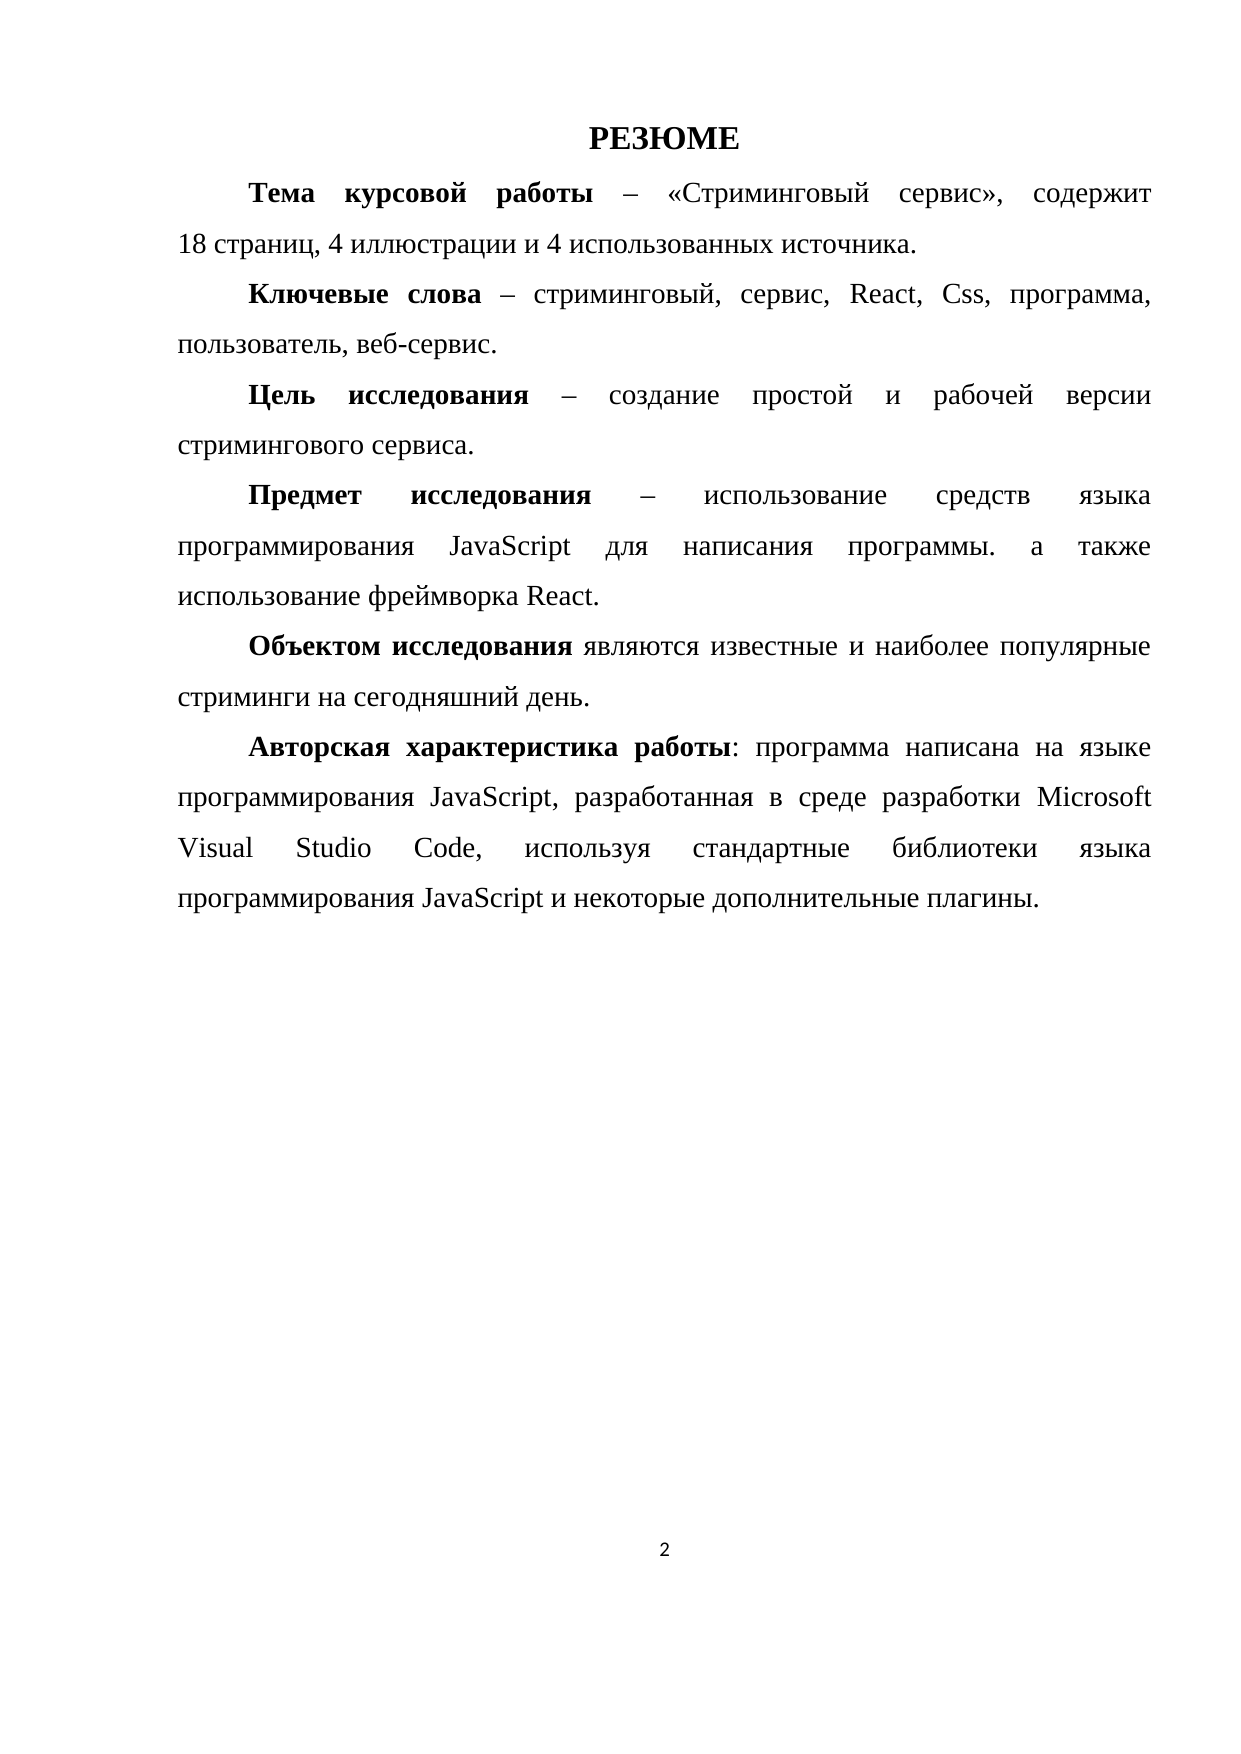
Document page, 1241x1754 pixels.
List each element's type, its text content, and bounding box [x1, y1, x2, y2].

text Тема курсовой работы – «Стриминговый сервис», содержит 18 страниц, 4 иллюстрации и 4 использованных источника. [177, 176, 1152, 259]
text РЕЗЮМЕ [177, 118, 1152, 156]
text Ключевые слова – стриминговый, сервис, React, Css, программа, пользователь, веб-сервис. [177, 276, 1152, 360]
text Предмет исследования – использование средств языка программирования JavaScript для написания программы. а также использование фреймворка React. [177, 477, 1152, 612]
text Объектом исследования являются известные и наиболее популярные стриминги на сегодняшний день. [177, 628, 1152, 712]
text Цель исследования – создание простой и рабочей версии стримингового сервиса. [177, 377, 1152, 461]
text Авторская характеристика работы: программа написана на языке программирования JavaScript, разработанная в среде разработки Microsoft Visual Studio Code, используя стандартные библиотеки языка программирования JavaScript и некоторые дополнительные плагины. [177, 729, 1152, 913]
